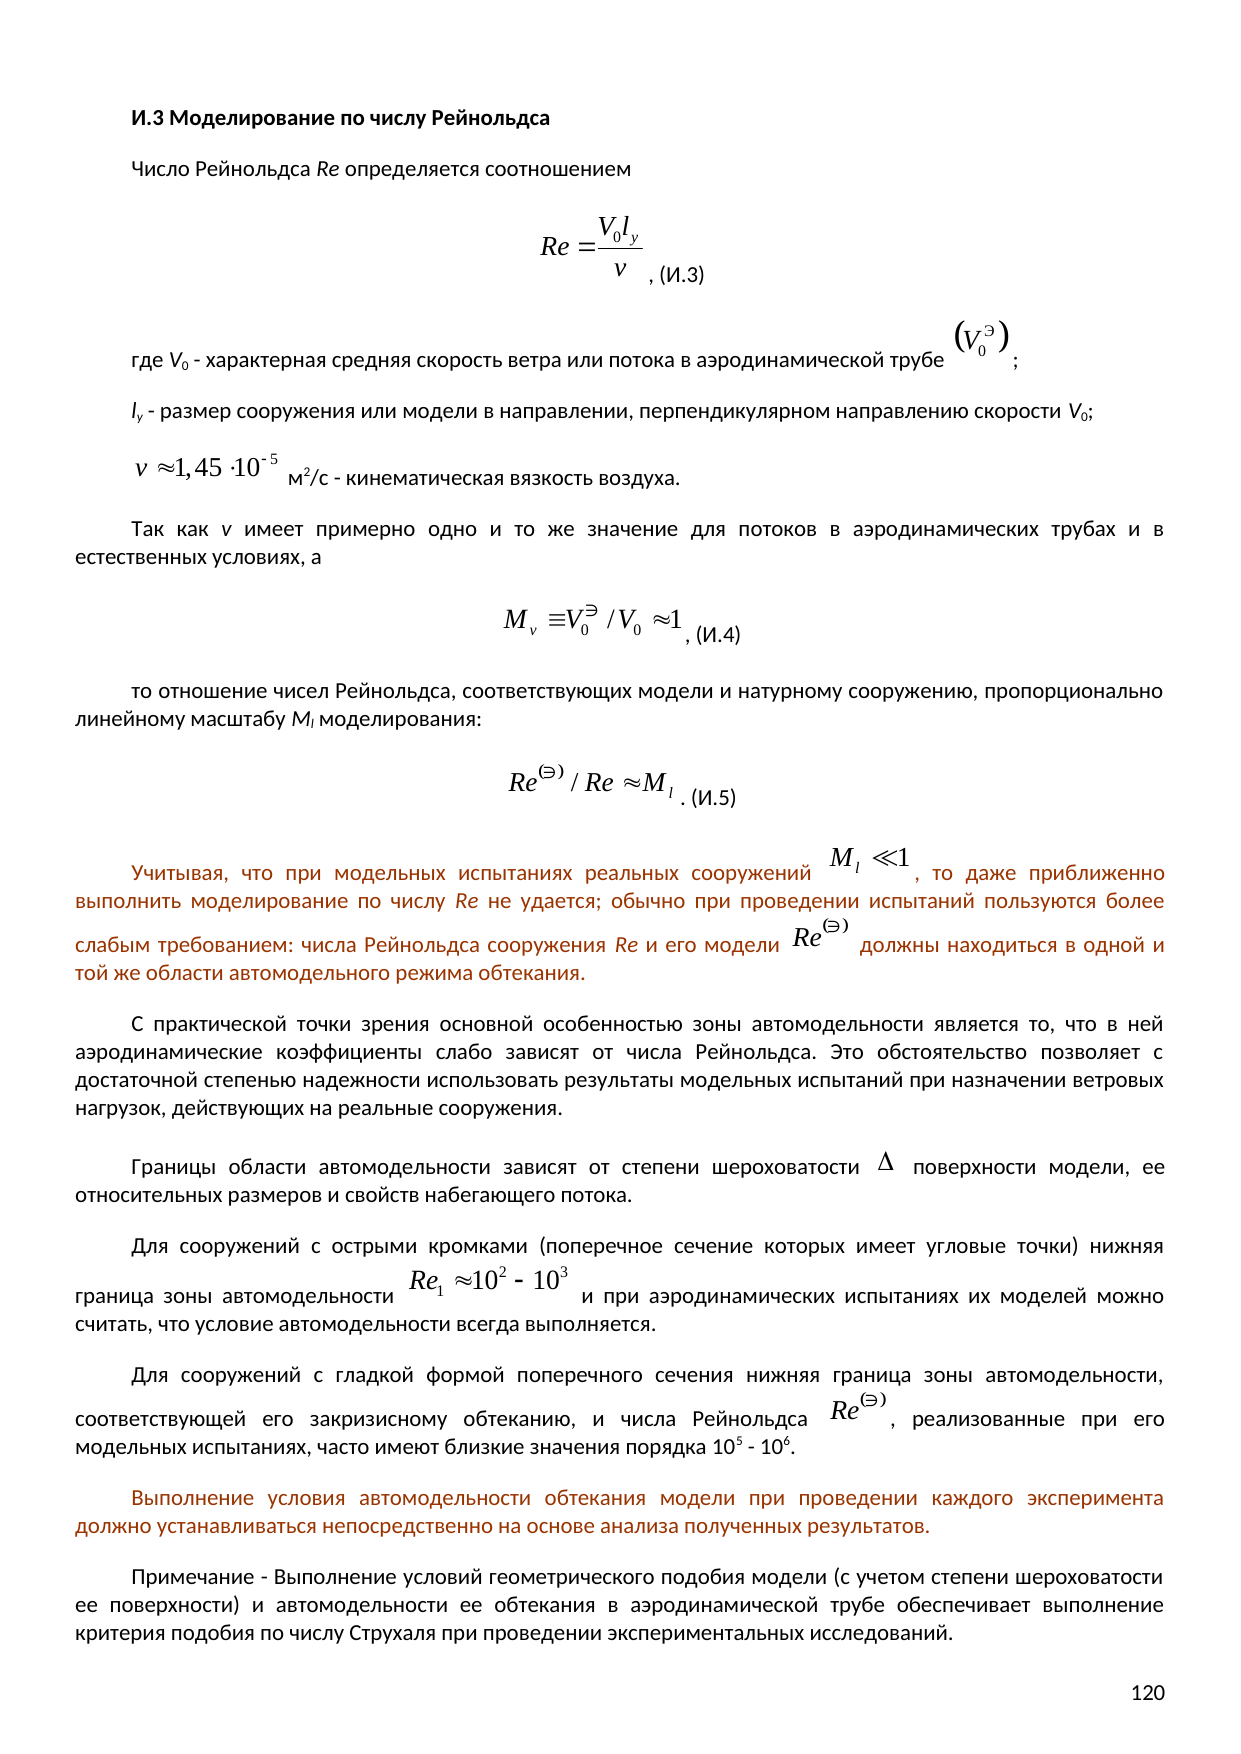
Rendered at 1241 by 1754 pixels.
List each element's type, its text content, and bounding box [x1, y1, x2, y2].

text Так как v имеет примерно одно и то же значение для потоков в аэродинамических трубах и в естественных условиях, а [75, 514, 1165, 570]
text ly - размер сооружения или модели в направлении, перпендикулярном направлению скорости V0; [75, 396, 1165, 424]
text м2/с - кинематическая вязкость воздуха. [75, 447, 1165, 491]
text , (И.4) [75, 598, 1165, 648]
text Примечание - Выполнение условий геометрического подобия модели (с учетом степени шероховатости ее поверхности) и автомодельности ее обтекания в аэродинамической трубе обеспечивает выполнение критерия подобия по числу Струхаля при проведении экспериментальных исследований. [75, 1562, 1165, 1646]
text Для сооружений с гладкой формой поперечного сечения нижняя граница зоны автомодельности, соответствующей его закризисному обтеканию, и числа Рейнольдса , реализованные при его модельных испытаниях, часто имеют близкие значения порядка 105 - 106. [75, 1360, 1165, 1460]
text Выполнение условия автомодельности обтекания модели при проведении каждого эксперимента должно устанавливаться непосредственно на основе анализа полученных результатов. [75, 1483, 1165, 1539]
text Для сооружений с острыми кромками (поперечное сечение которых имеет угловые точки) нижняя граница зоны автомодельности и при аэродинамических испытаниях их моделей можно считать, что условие автомодельности всегда выполняется. [75, 1231, 1165, 1337]
text Границы области автомодельности зависят от степени шероховатости поверхности модели, ее относительных размеров и свойств набегающего потока. [75, 1144, 1165, 1208]
text , (И.3) [75, 210, 1165, 289]
text Число Рейнольдса Re определяется соотношением [75, 154, 1165, 182]
text И.3 Моделирование по числу Рейнольдса [75, 103, 1165, 131]
text то отношение чисел Рейнольдса, соответствующих модели и натурному сооружению, пропорционально линейному масштабу Ml моделирования: [75, 676, 1165, 732]
text где V0 - характерная средняя скорость ветра или потока в аэродинамической трубе ; [75, 317, 1165, 373]
text С практической точки зрения основной особенностью зоны автомодельности является то, что в ней аэродинамические коэффициенты слабо зависят от числа Рейнольдса. Это обстоятельство позволяет с достаточной степенью надежности использовать результаты модельных испытаний при назначении ветровых нагрузок, действующих на реальные сооружения. [75, 1009, 1165, 1122]
text . (И.5) [75, 760, 1165, 811]
text Учитывая, что при модельных испытаниях реальных сооружений , то даже приближенно выполнить моделирование по числу Re не удается; обычно при проведении испытаний пользуются более слабым требованием: числа Рейнольдса сооружения Re и его модели должны находиться в одной и той же области автомодельного режима обтекания. [75, 839, 1165, 987]
